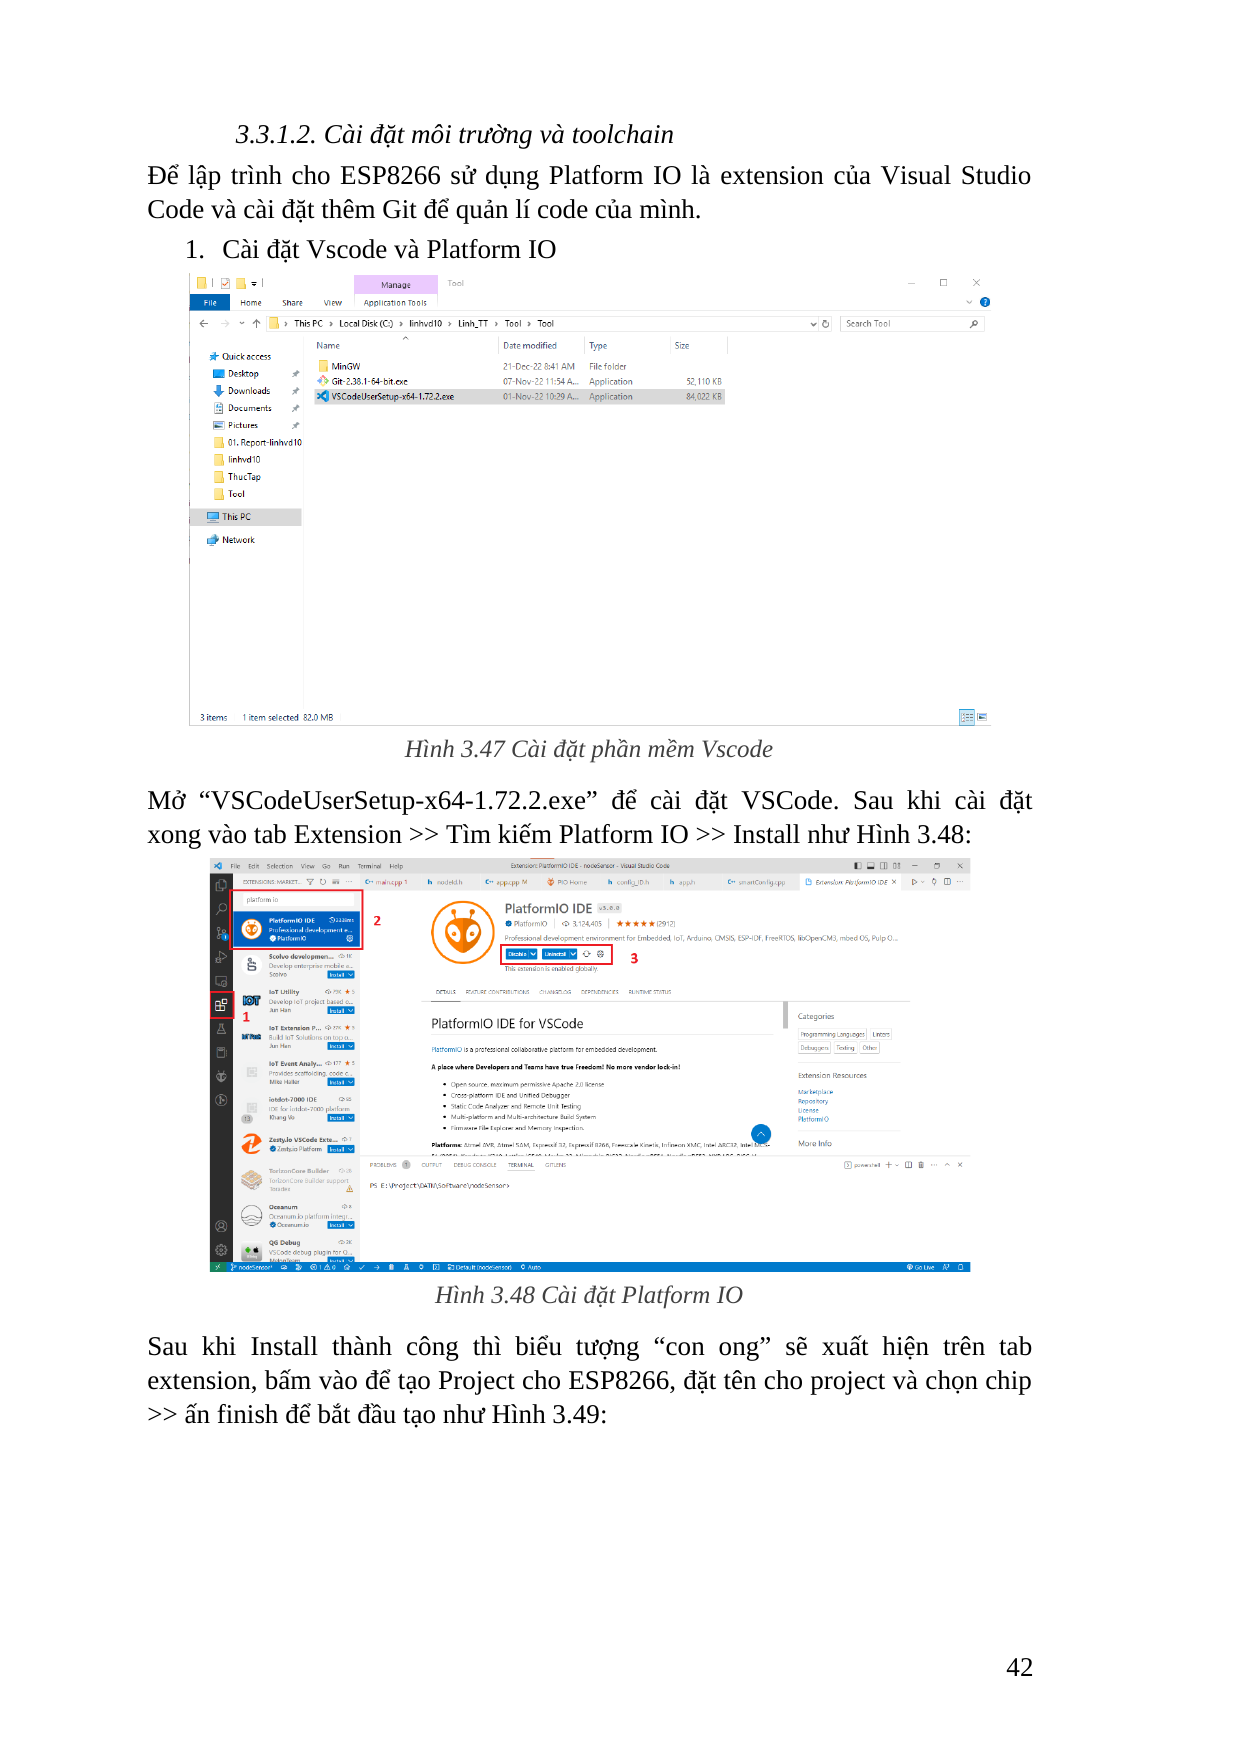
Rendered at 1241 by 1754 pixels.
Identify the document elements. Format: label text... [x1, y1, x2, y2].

picture [209, 858, 971, 1272]
list Cài đặt Vscode và Platform IO [184, 233, 1033, 265]
text Để lập trình cho ESP8266 sử dụng Platform IO là extension của Visual Studio Code và cài đặt thêm Git để quản lí code của mình. [147, 159, 1033, 224]
picture [189, 273, 992, 726]
subtitle Cài đặt môi trường và toolchain [147, 118, 1033, 150]
